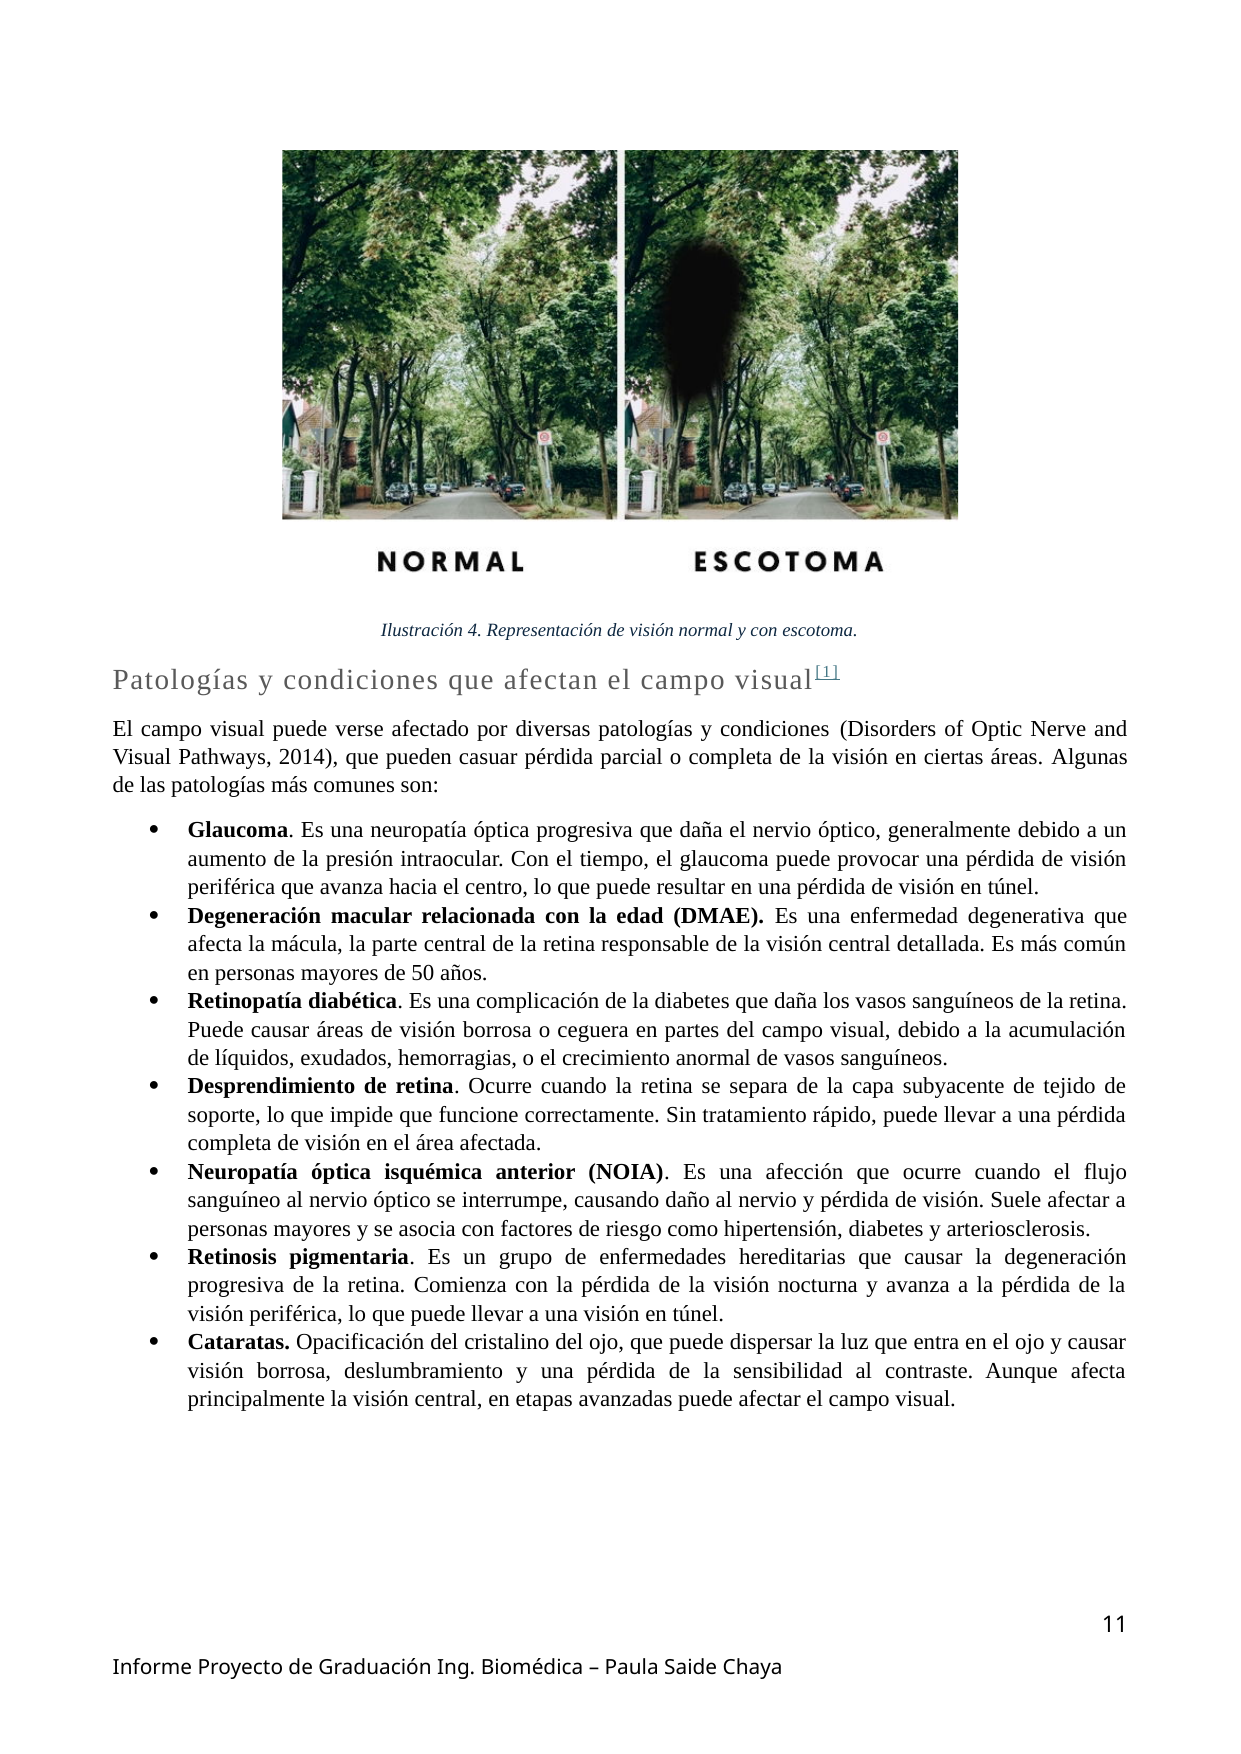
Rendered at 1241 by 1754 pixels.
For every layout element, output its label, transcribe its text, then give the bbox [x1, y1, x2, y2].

subtitle Patologías y condiciones que afectan el campo visual[1] [112, 662, 1128, 695]
list Retinosis pigmentaria. Es un grupo de enfermedades hereditarias que causar la degeneración progresiva de la retina. Comienza con la pérdida de la visión nocturna y avanza a la pérdida de la visión periférica, lo que puede llevar a una visión en túnel. [150, 1243, 1128, 1326]
list Glaucoma. Es una neuropatía óptica progresiva que daña el nervio óptico, generalmente debido a un aumento de la presión intraocular. Con el tiempo, el glaucoma puede provocar una pérdida de visión periférica que avanza hacia el centro, lo que puede resultar en una pérdida de visión en túnel. [150, 817, 1128, 900]
list Neuropatía óptica isquémica anterior (NOIA). Es una afección que ocurre cuando el flujo sanguíneo al nervio óptico se interrumpe, causando daño al nervio y pérdida de visión. Suele afectar a personas mayores y se asocia con factores de riesgo como hipertensión, diabetes y arteriosclerosis. [150, 1158, 1128, 1241]
text El campo visual puede verse afectado por diversas patologías y condiciones , que pueden casuar pérdida parcial o completa de la visión en ciertas áreas. Algunas de las patologías más comunes son: [112, 714, 1128, 798]
list Desprendimiento de retina. Ocurre cuando la retina se separa de la capa subyacente de tejido de soporte, lo que impide que funcione correctamente. Sin tratamiento rápido, puede llevar a una pérdida completa de visión en el área afectada. [150, 1072, 1128, 1156]
list Retinopatía diabética. Es una complicación de la diabetes que daña los vasos sanguíneos de la retina. Puede causar áreas de visión borrosa o ceguera en partes del campo visual, debido a la acumulación de líquidos, exudados, hemorragias, o el crecimiento anormal de vasos sanguíneos. [150, 987, 1128, 1070]
list Cataratas. Opacificación del cristalino del ojo, que puede dispersar la luz que entra en el ojo y causar visión borrosa, deslumbramiento y una pérdida de la sensibilidad al contraste. Aunque afecta principalmente la visión central, en etapas avanzadas puede afectar el campo visual. [150, 1328, 1128, 1412]
text Ilustración 4. Representación de visión normal y con escotoma. [112, 619, 1128, 641]
list Degeneración macular relacionada con la edad (DMAE). Es una enfermedad degenerativa que afecta la mácula, la parte central de la retina responsable de la visión central detallada. Es más común en personas mayores de 50 años. [150, 902, 1128, 985]
picture [282, 150, 959, 601]
